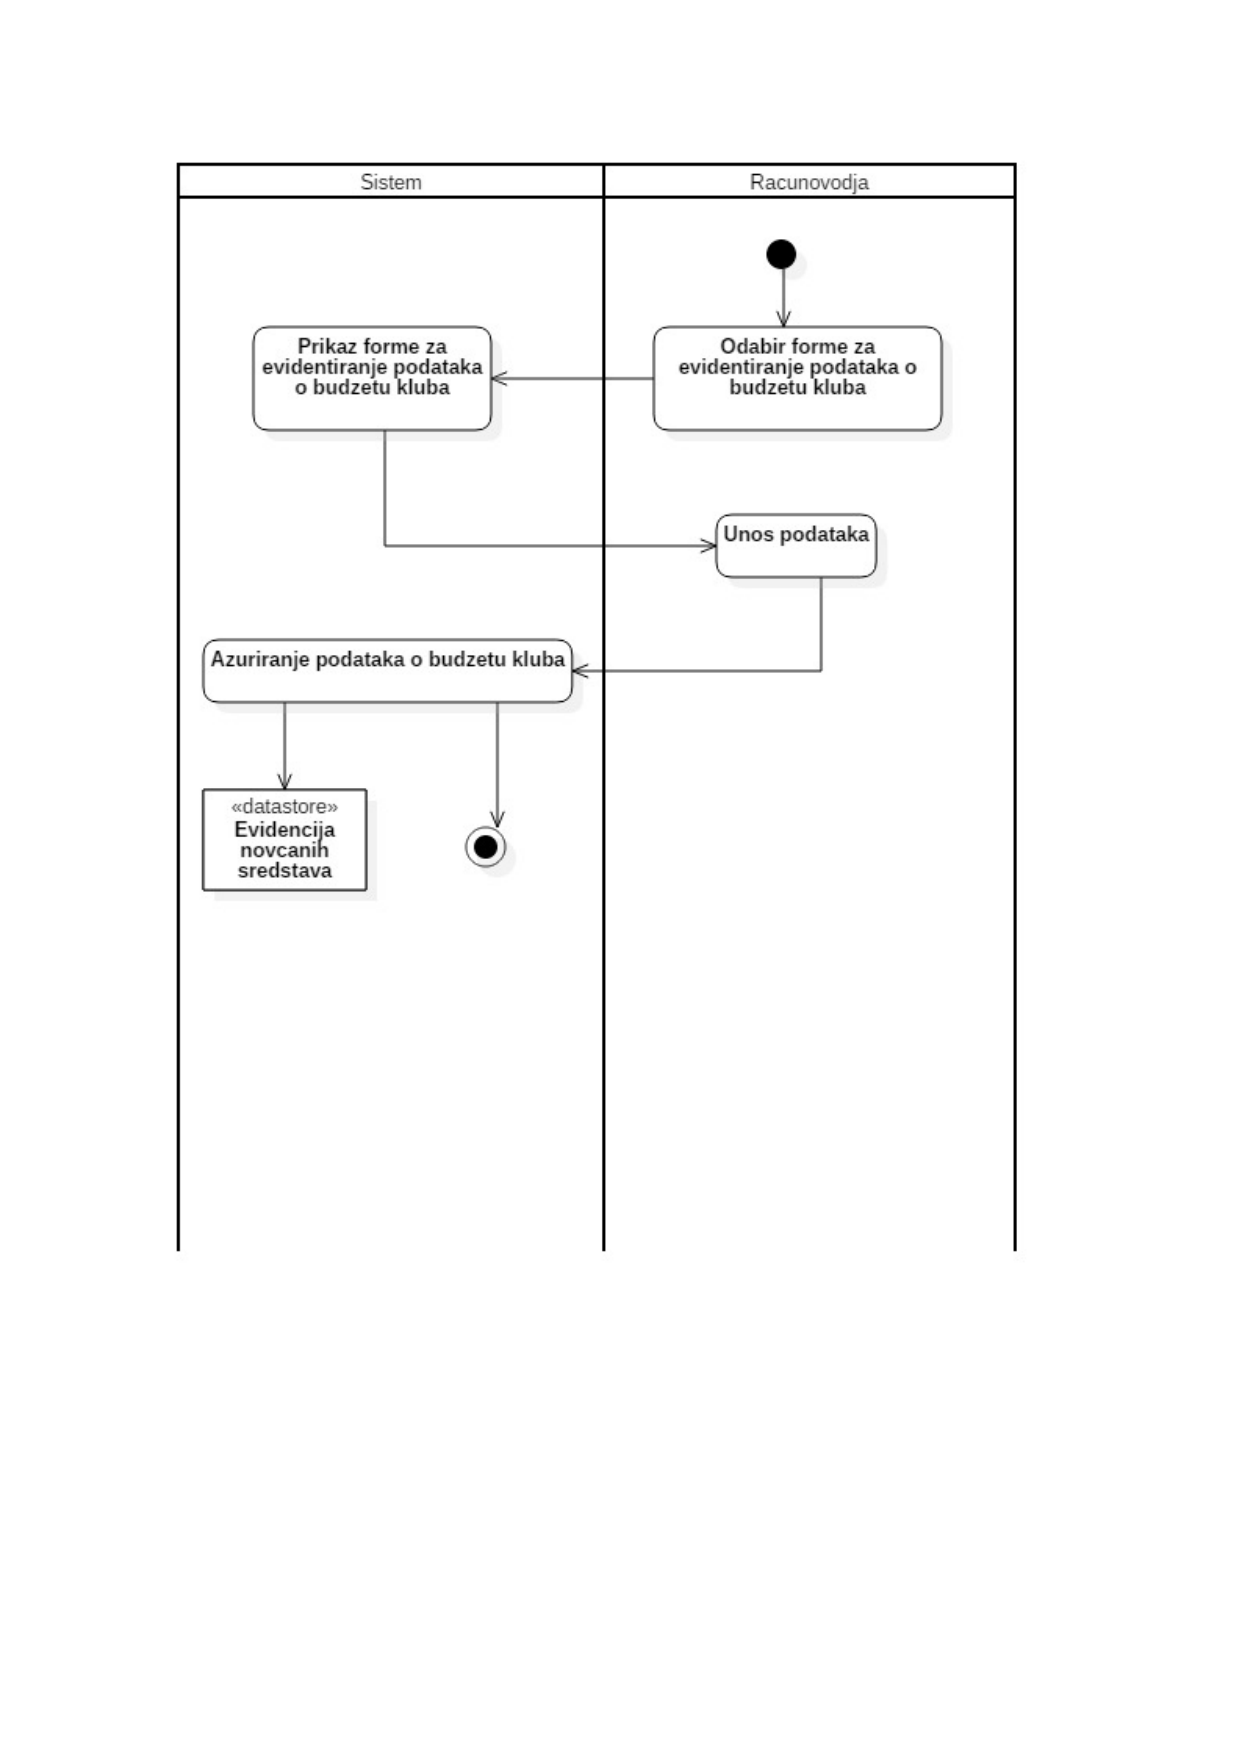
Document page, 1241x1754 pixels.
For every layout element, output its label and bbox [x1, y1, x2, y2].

picture [163, 150, 1078, 1314]
